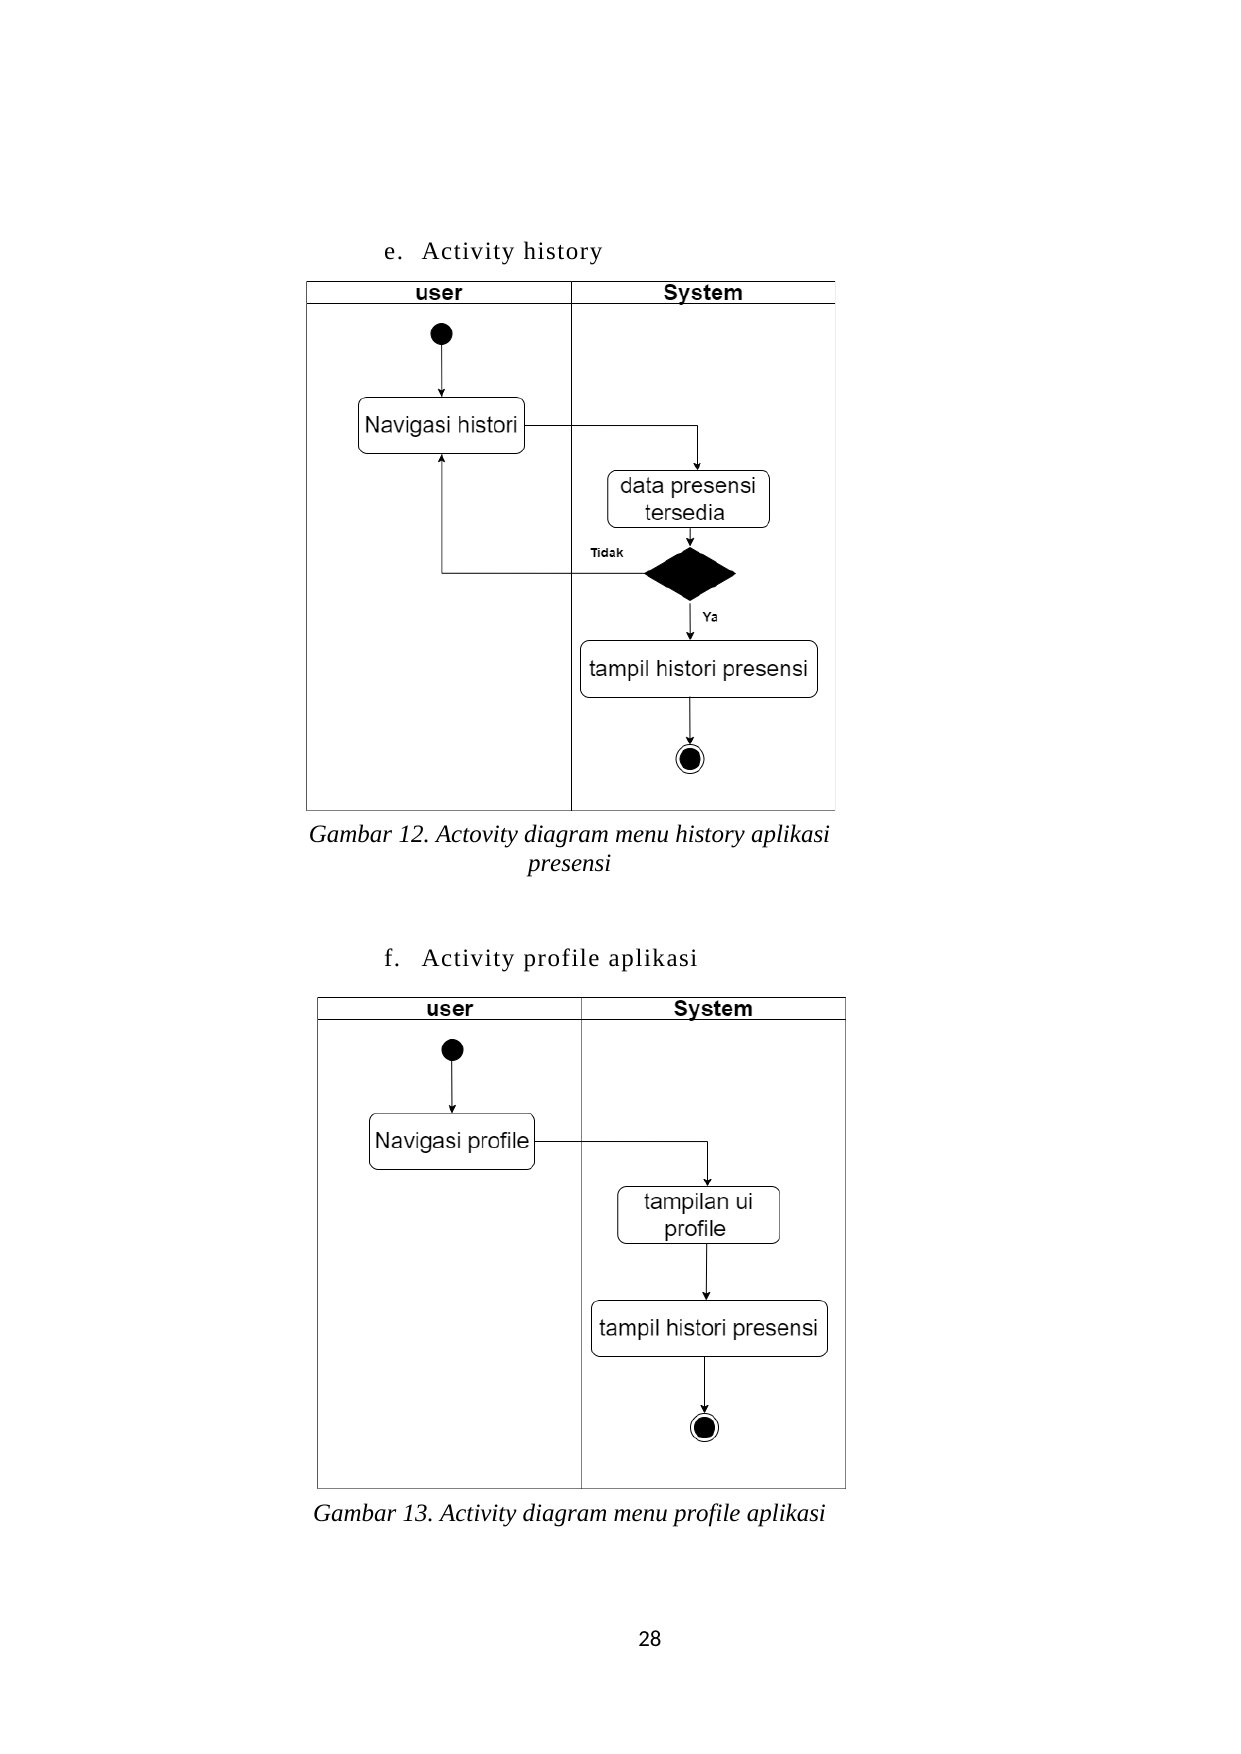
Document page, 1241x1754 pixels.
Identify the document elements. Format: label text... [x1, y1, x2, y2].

picture [317, 994, 846, 1489]
subtitle Activity profile aplikasi [384, 943, 1063, 972]
subtitle Activity history [384, 236, 1063, 265]
picture [306, 278, 836, 811]
